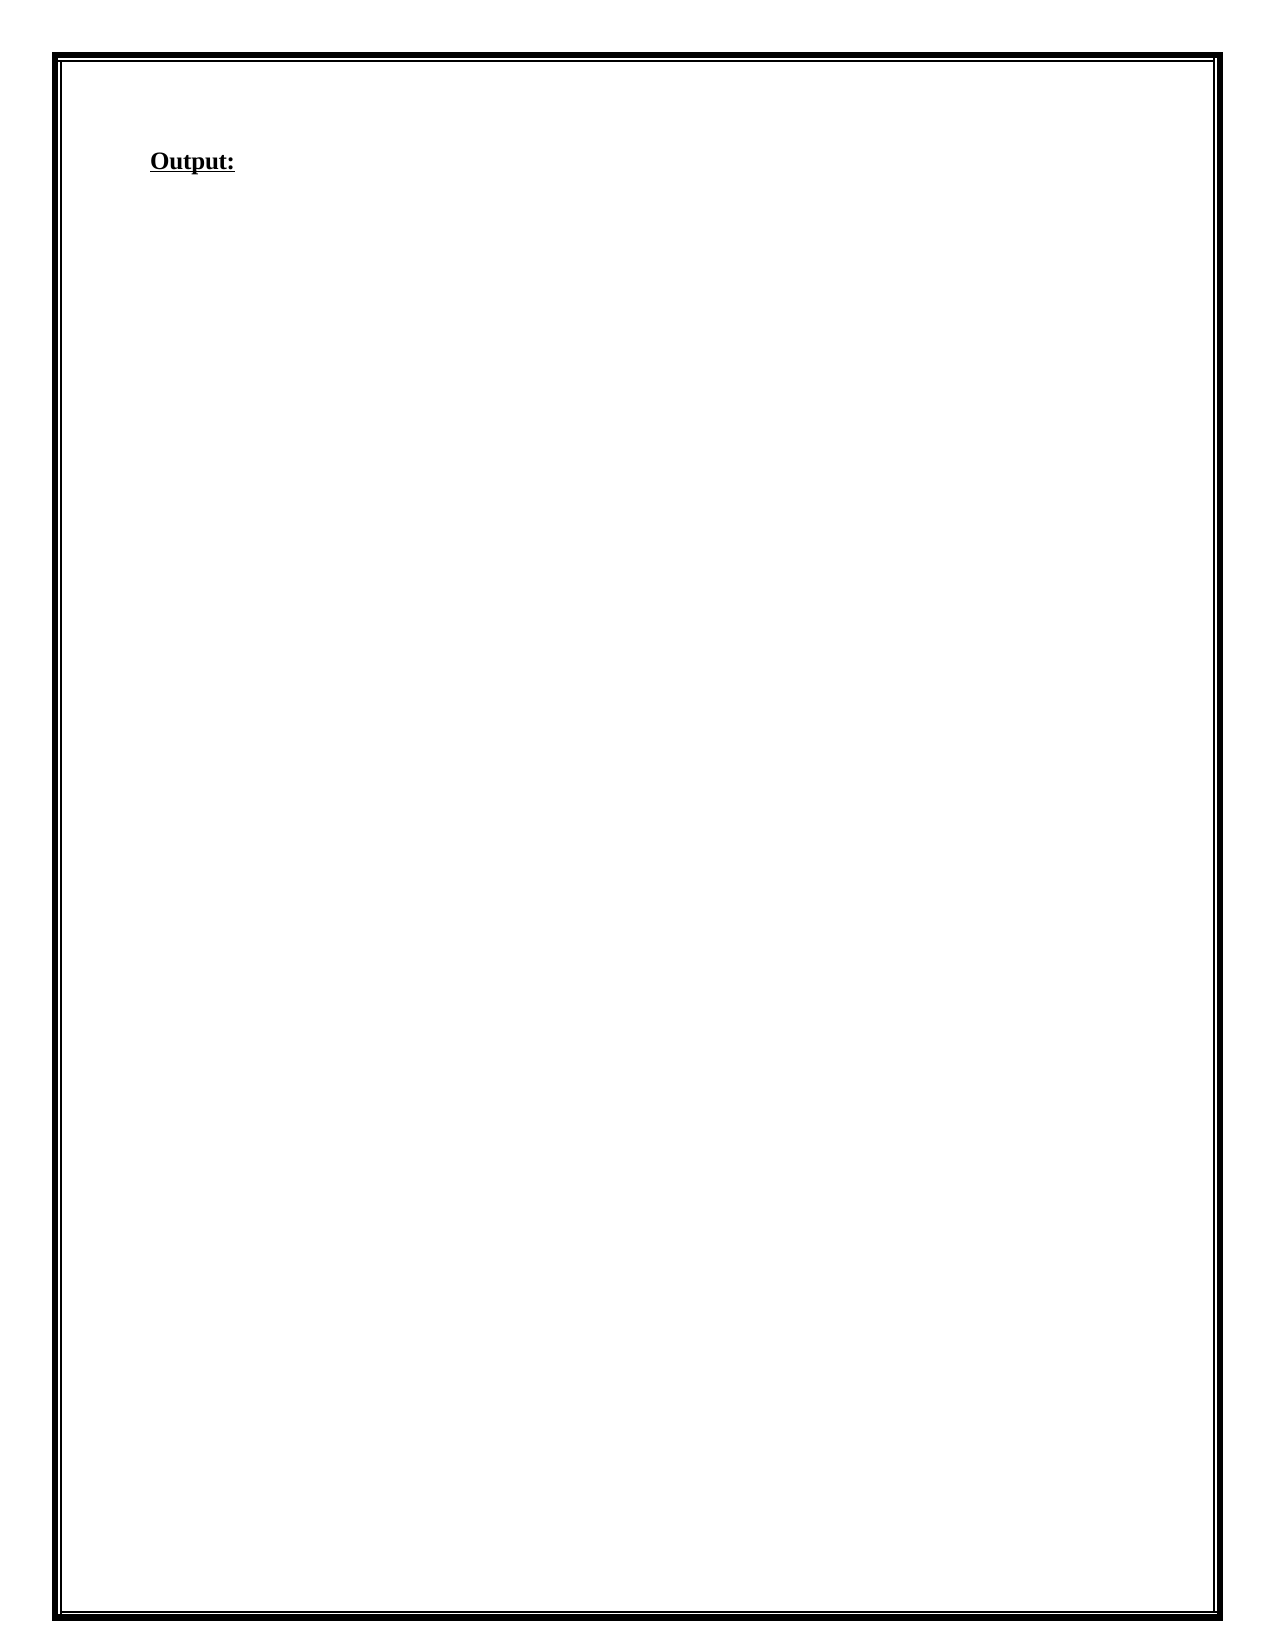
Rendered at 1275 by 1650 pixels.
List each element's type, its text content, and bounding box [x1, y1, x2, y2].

text Output: [150, 146, 1187, 174]
